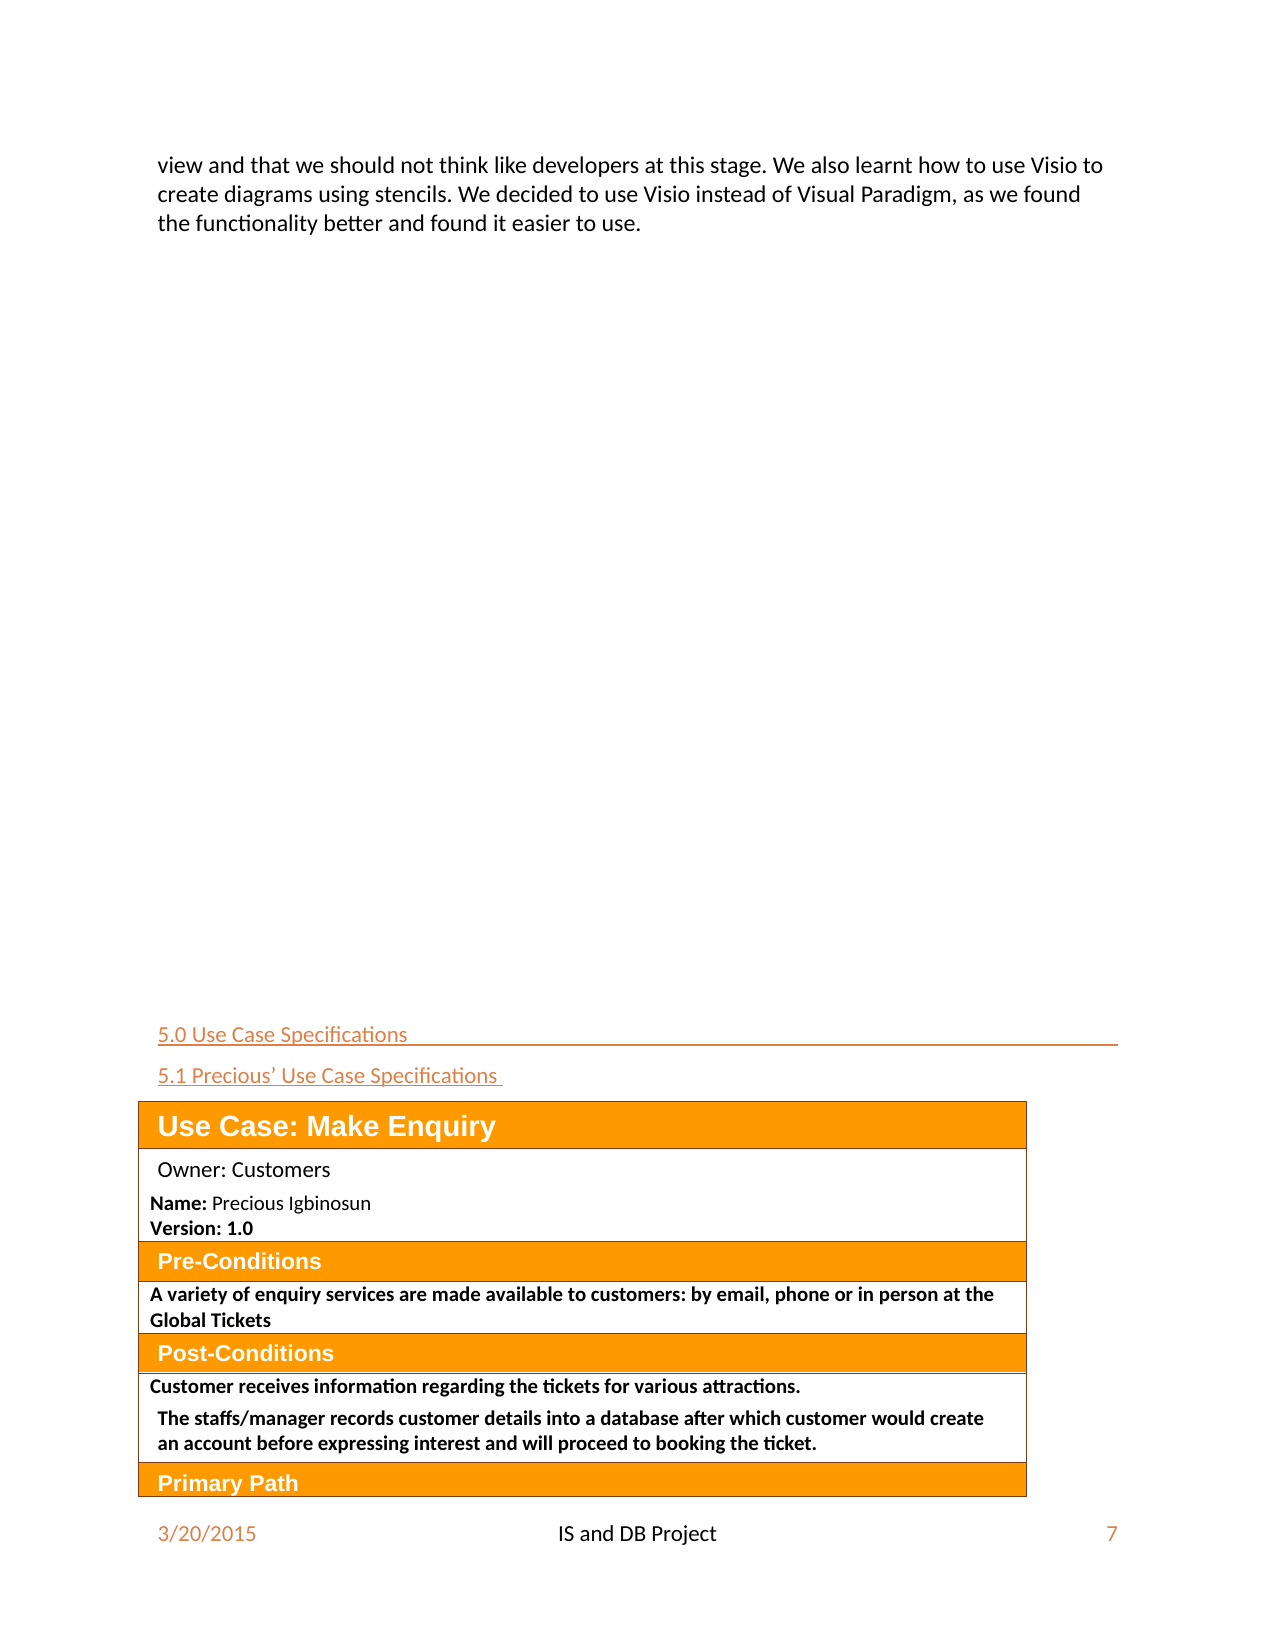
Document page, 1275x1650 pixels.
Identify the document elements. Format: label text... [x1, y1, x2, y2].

table_cell A variety of enquiry services are made available to customers: by email, phone or in person at the Global Tickets [139, 1282, 1026, 1332]
table_cell Owner: Customers Name: Precious Igbinosun Version: 1.0 [139, 1149, 1026, 1241]
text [157, 150, 1117, 238]
table_cell Pre-Conditions [139, 1242, 1026, 1281]
table_header Use Case: Make Enquiry [139, 1102, 1026, 1148]
table_cell Customer receives information regarding the tickets for various attractions. The staffs/manager records customer details into a database after which customer would create an account before expressing interest and will proceed to booking the ticket. [139, 1374, 1026, 1462]
text 5.1 Precious’ Use Case Specifications [157, 1061, 1117, 1089]
table_cell Primary Path [139, 1463, 1026, 1496]
table_cell Post-Conditions [139, 1334, 1026, 1372]
text 5.0 Use Case Specifications [157, 1020, 1117, 1044]
